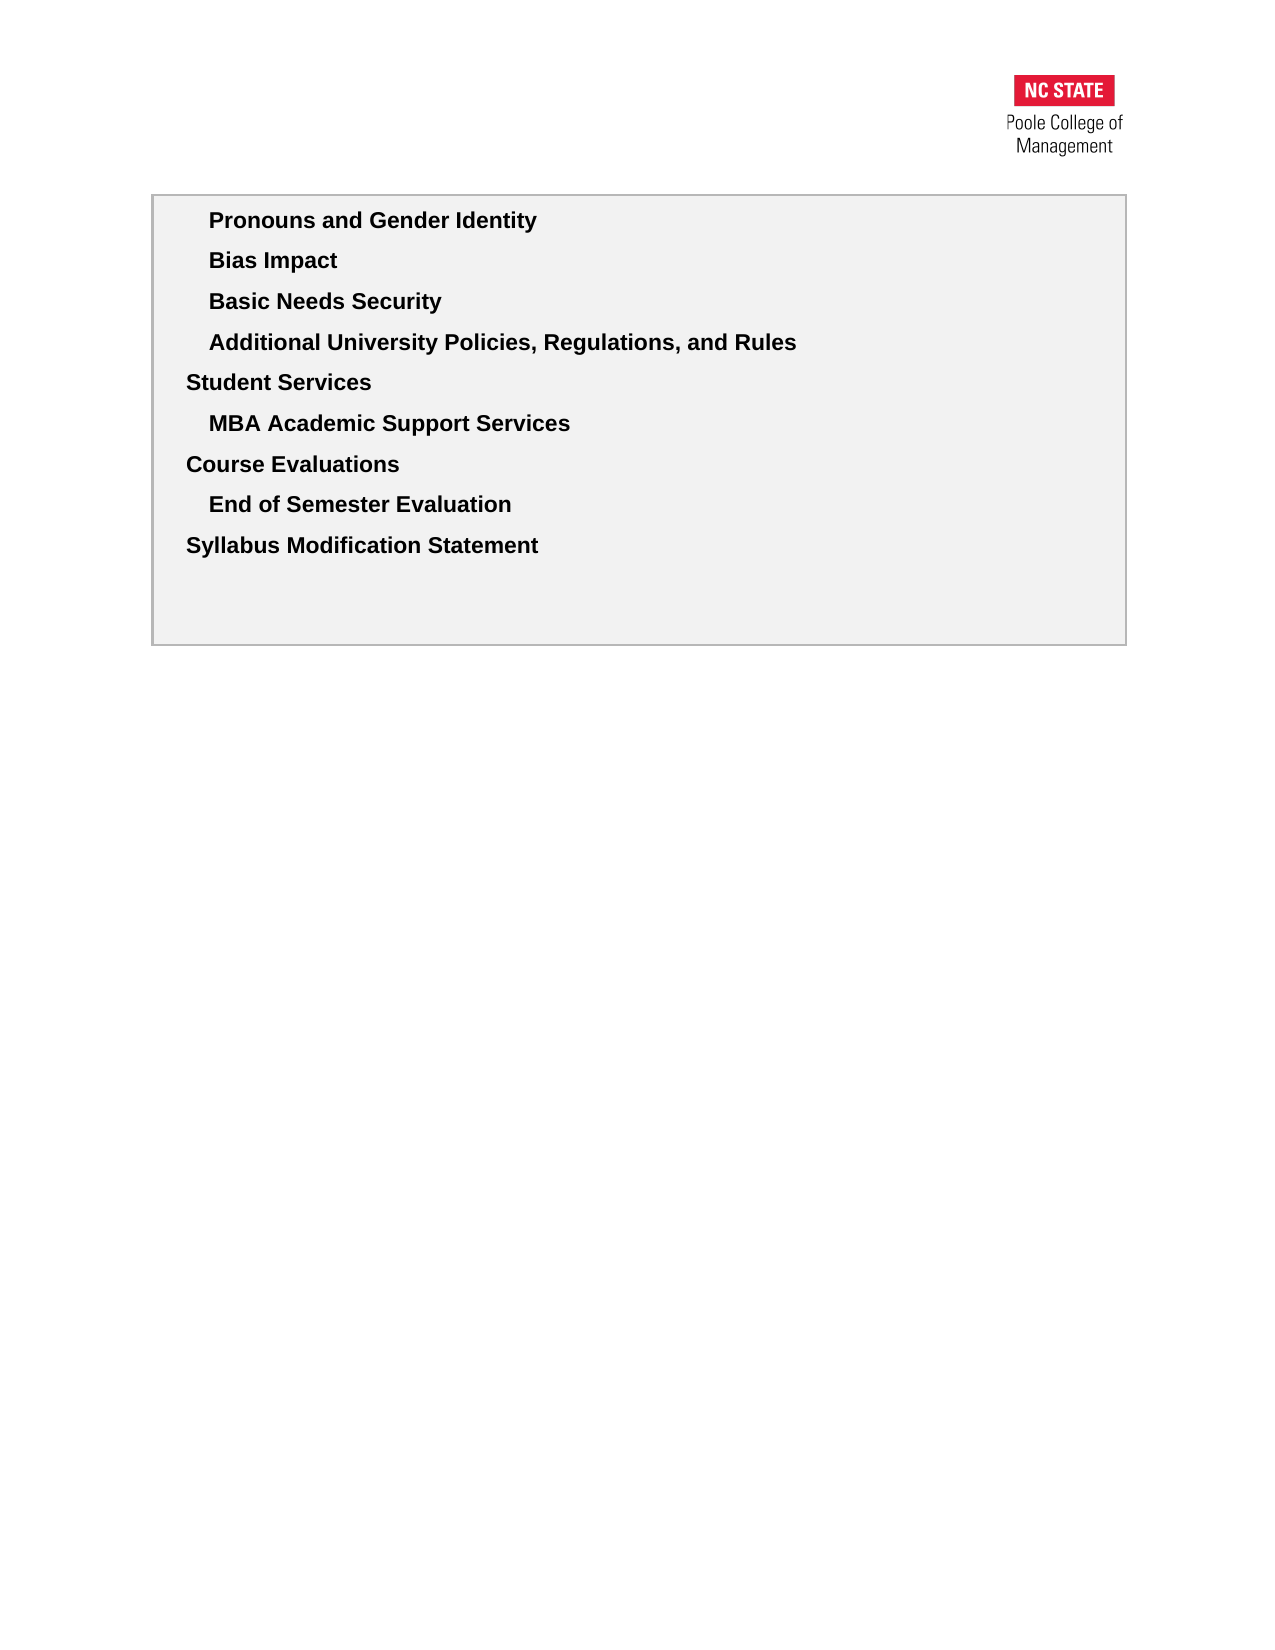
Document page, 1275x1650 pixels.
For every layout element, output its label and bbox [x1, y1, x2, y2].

table_header [154, 196, 1125, 644]
picture [1007, 75, 1125, 161]
